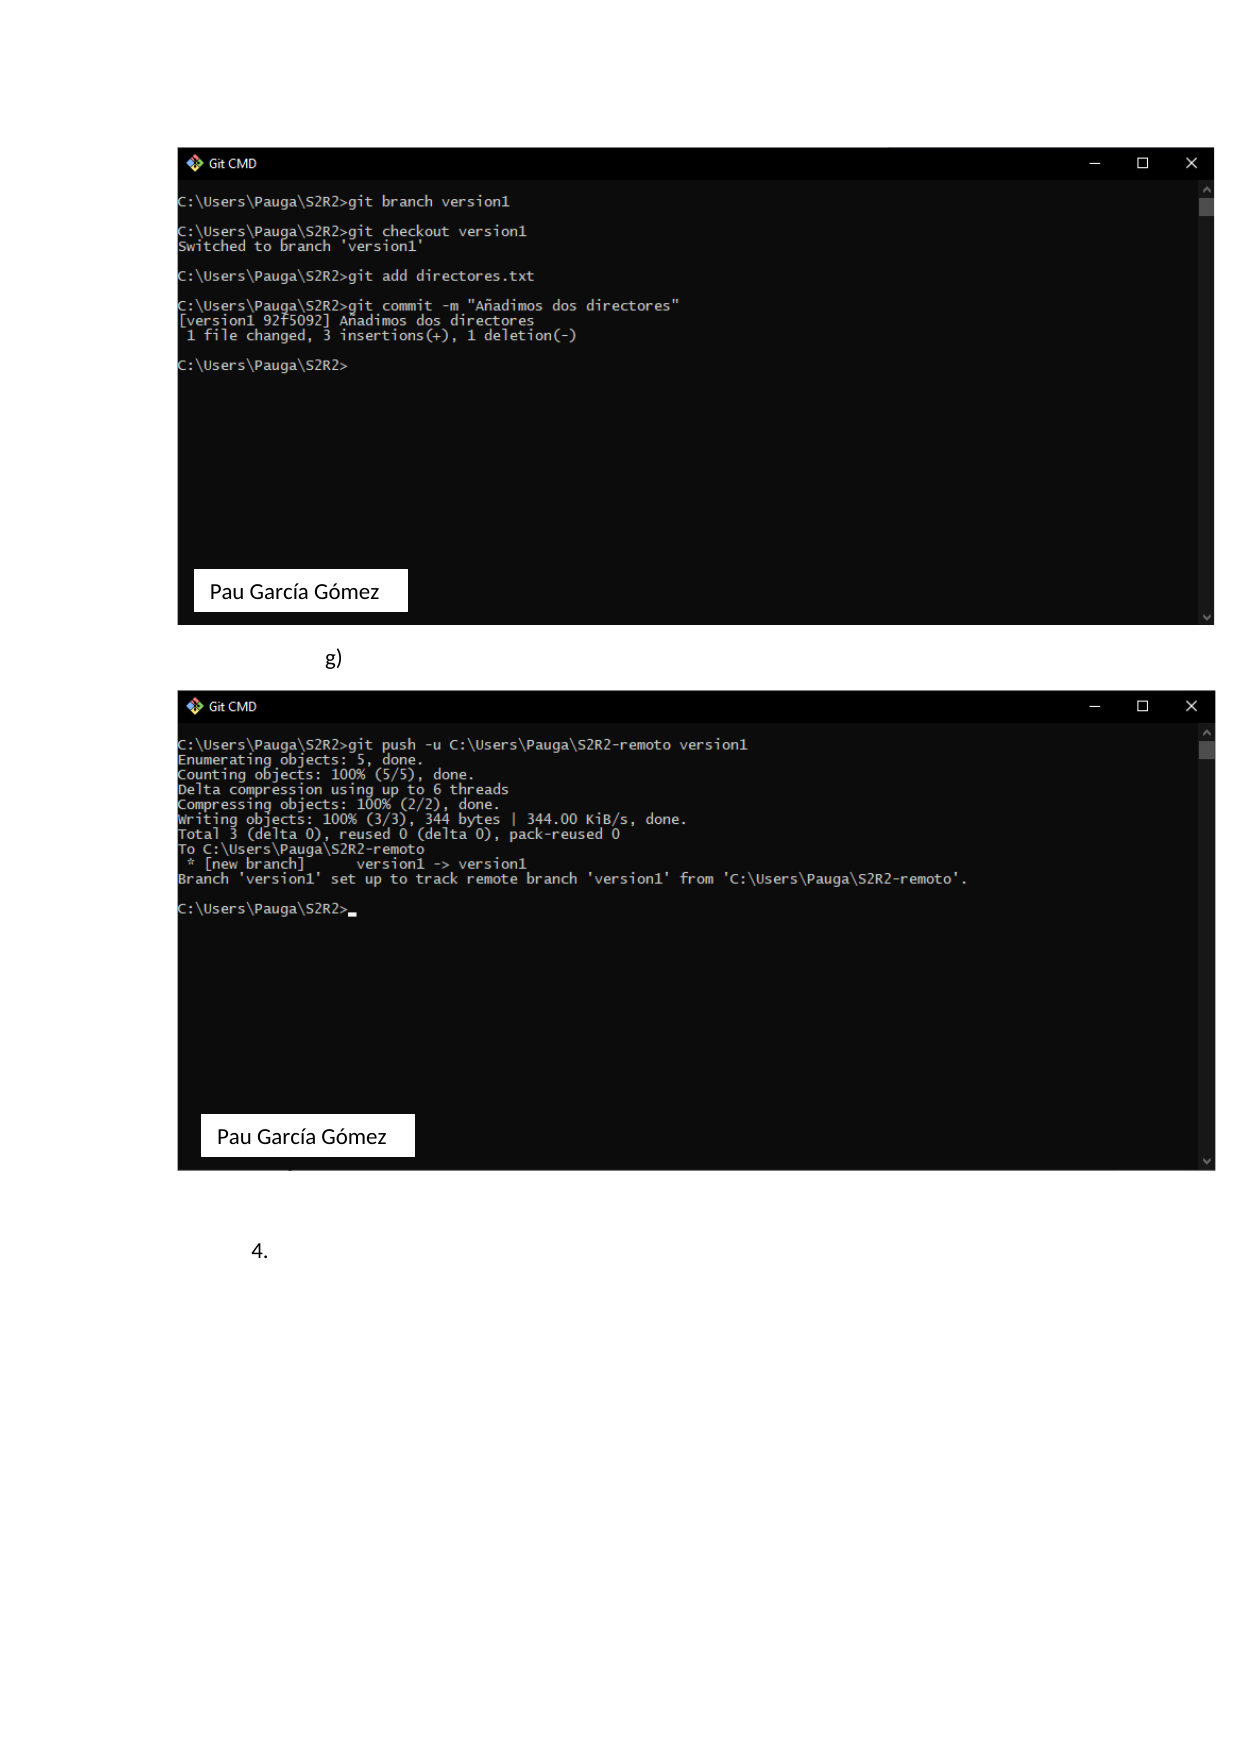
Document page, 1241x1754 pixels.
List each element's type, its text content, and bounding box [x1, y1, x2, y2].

picture [177, 147, 1215, 625]
picture [177, 690, 1216, 1171]
text g) [177, 643, 1063, 671]
text 4. [177, 1236, 1063, 1264]
